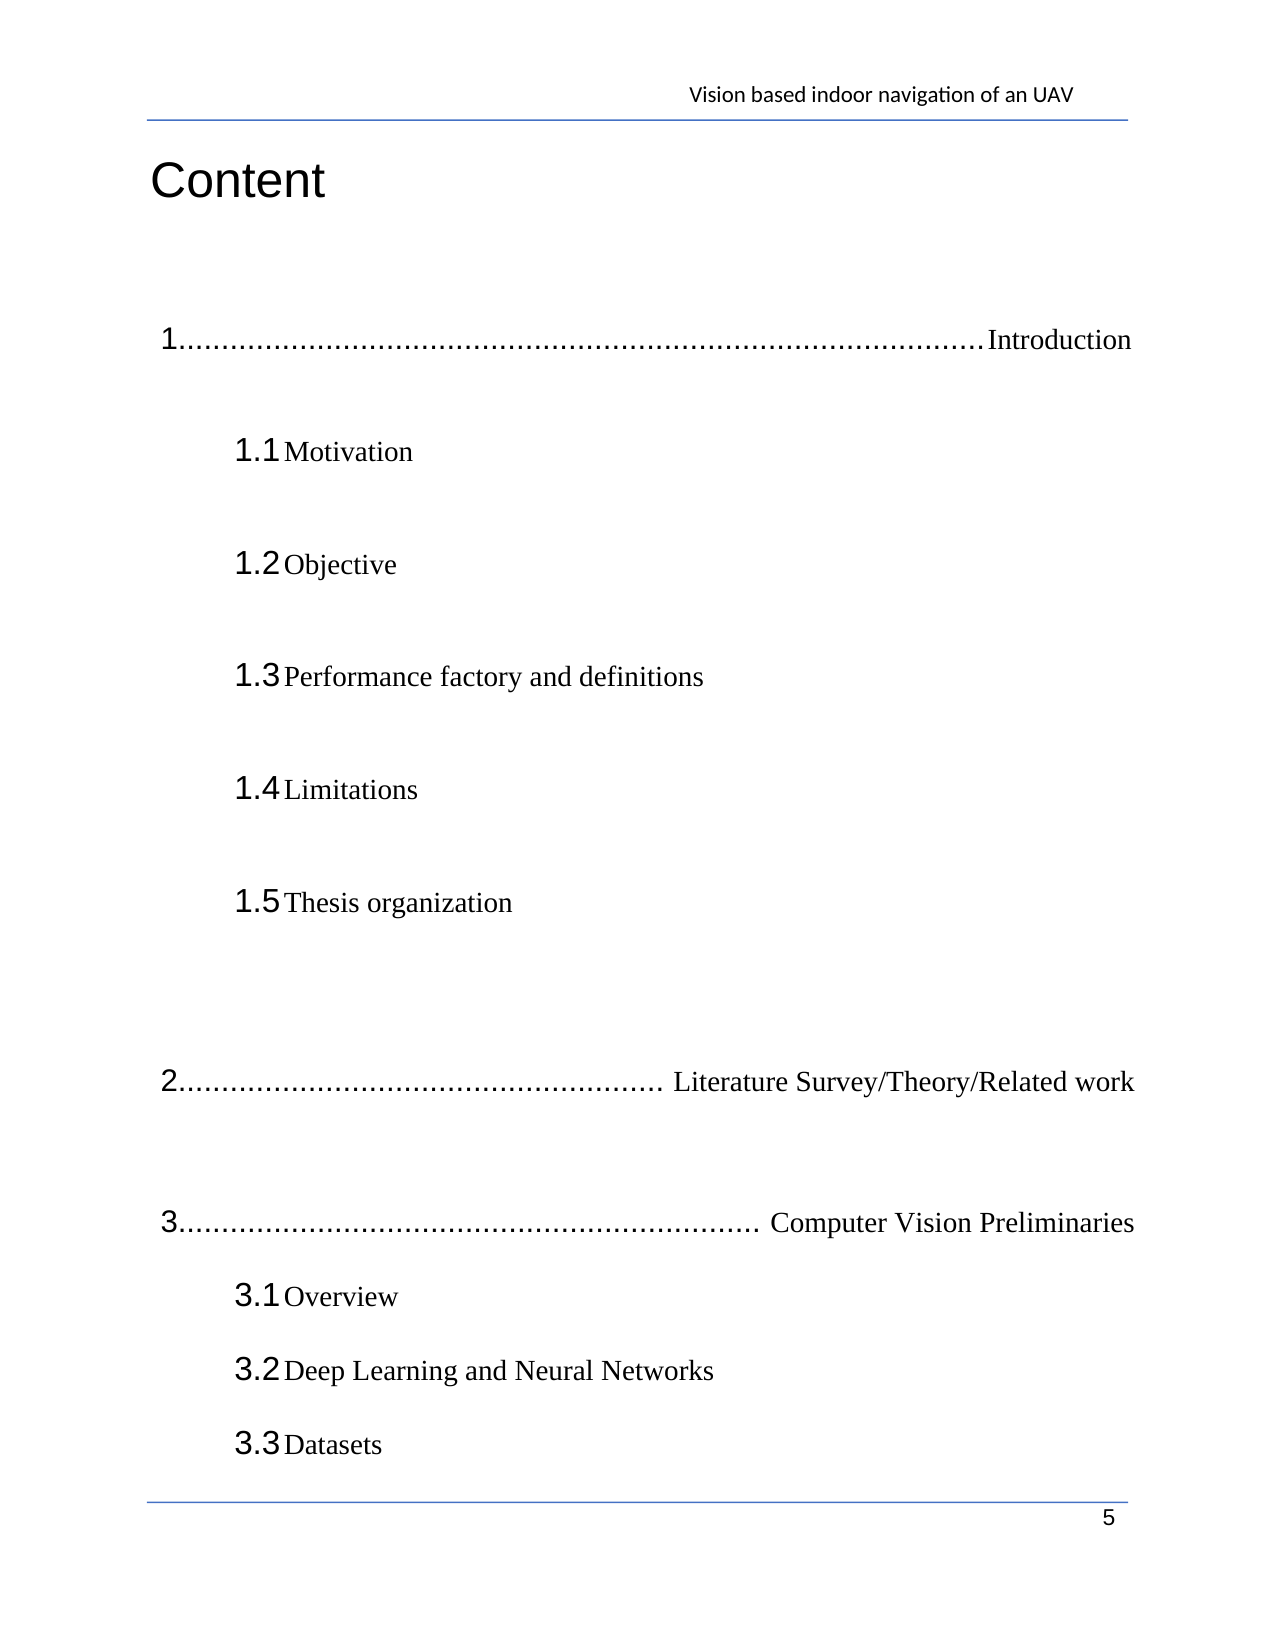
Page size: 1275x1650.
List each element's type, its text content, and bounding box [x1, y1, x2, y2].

list Performance factory and definitions [234, 655, 1125, 694]
list Literature Survey/Theory/Related work [160, 1062, 1125, 1098]
list Objective [234, 543, 1125, 581]
list Thesis organization [234, 881, 1125, 919]
list Overview [234, 1275, 1125, 1313]
list Introduction [160, 320, 1125, 356]
list Deep Learning and Neural Networks [234, 1349, 1125, 1388]
text Content [150, 150, 1125, 207]
list Limitations [234, 768, 1125, 806]
list Computer Vision Preliminaries [160, 1203, 1125, 1239]
list Datasets [234, 1423, 1125, 1462]
list Motivation [234, 430, 1125, 469]
